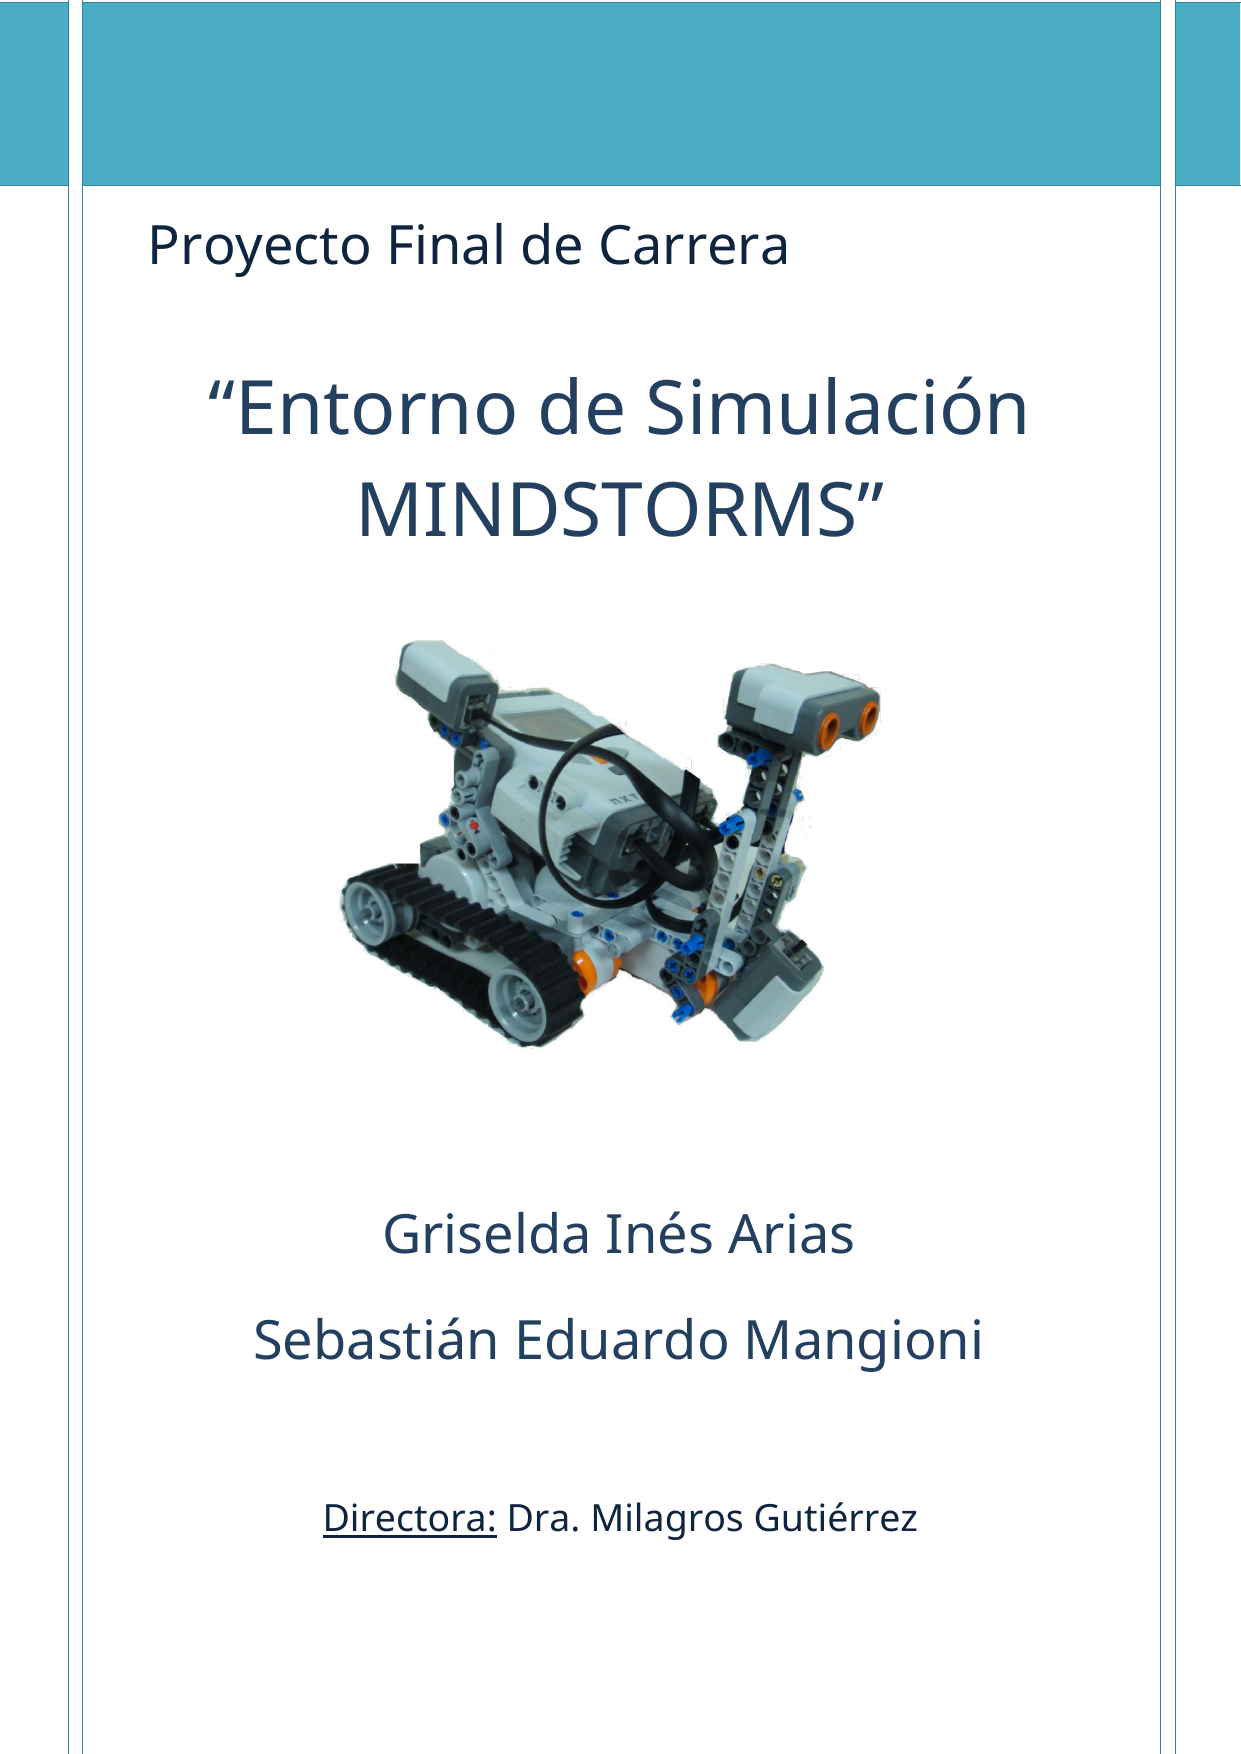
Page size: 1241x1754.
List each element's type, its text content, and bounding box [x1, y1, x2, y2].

picture [337, 636, 883, 1053]
text MINDSTORMS” [148, 456, 1092, 559]
text Proyecto Final de Carrera [148, 207, 1092, 281]
text Griselda Inés Arias [148, 1196, 1090, 1269]
text Directora: Dra. Milagros Gutiérrez [148, 1492, 1092, 1543]
text Sebastián Eduardo Mangioni [148, 1301, 1090, 1375]
text “Entorno de Simulación [148, 354, 1092, 456]
